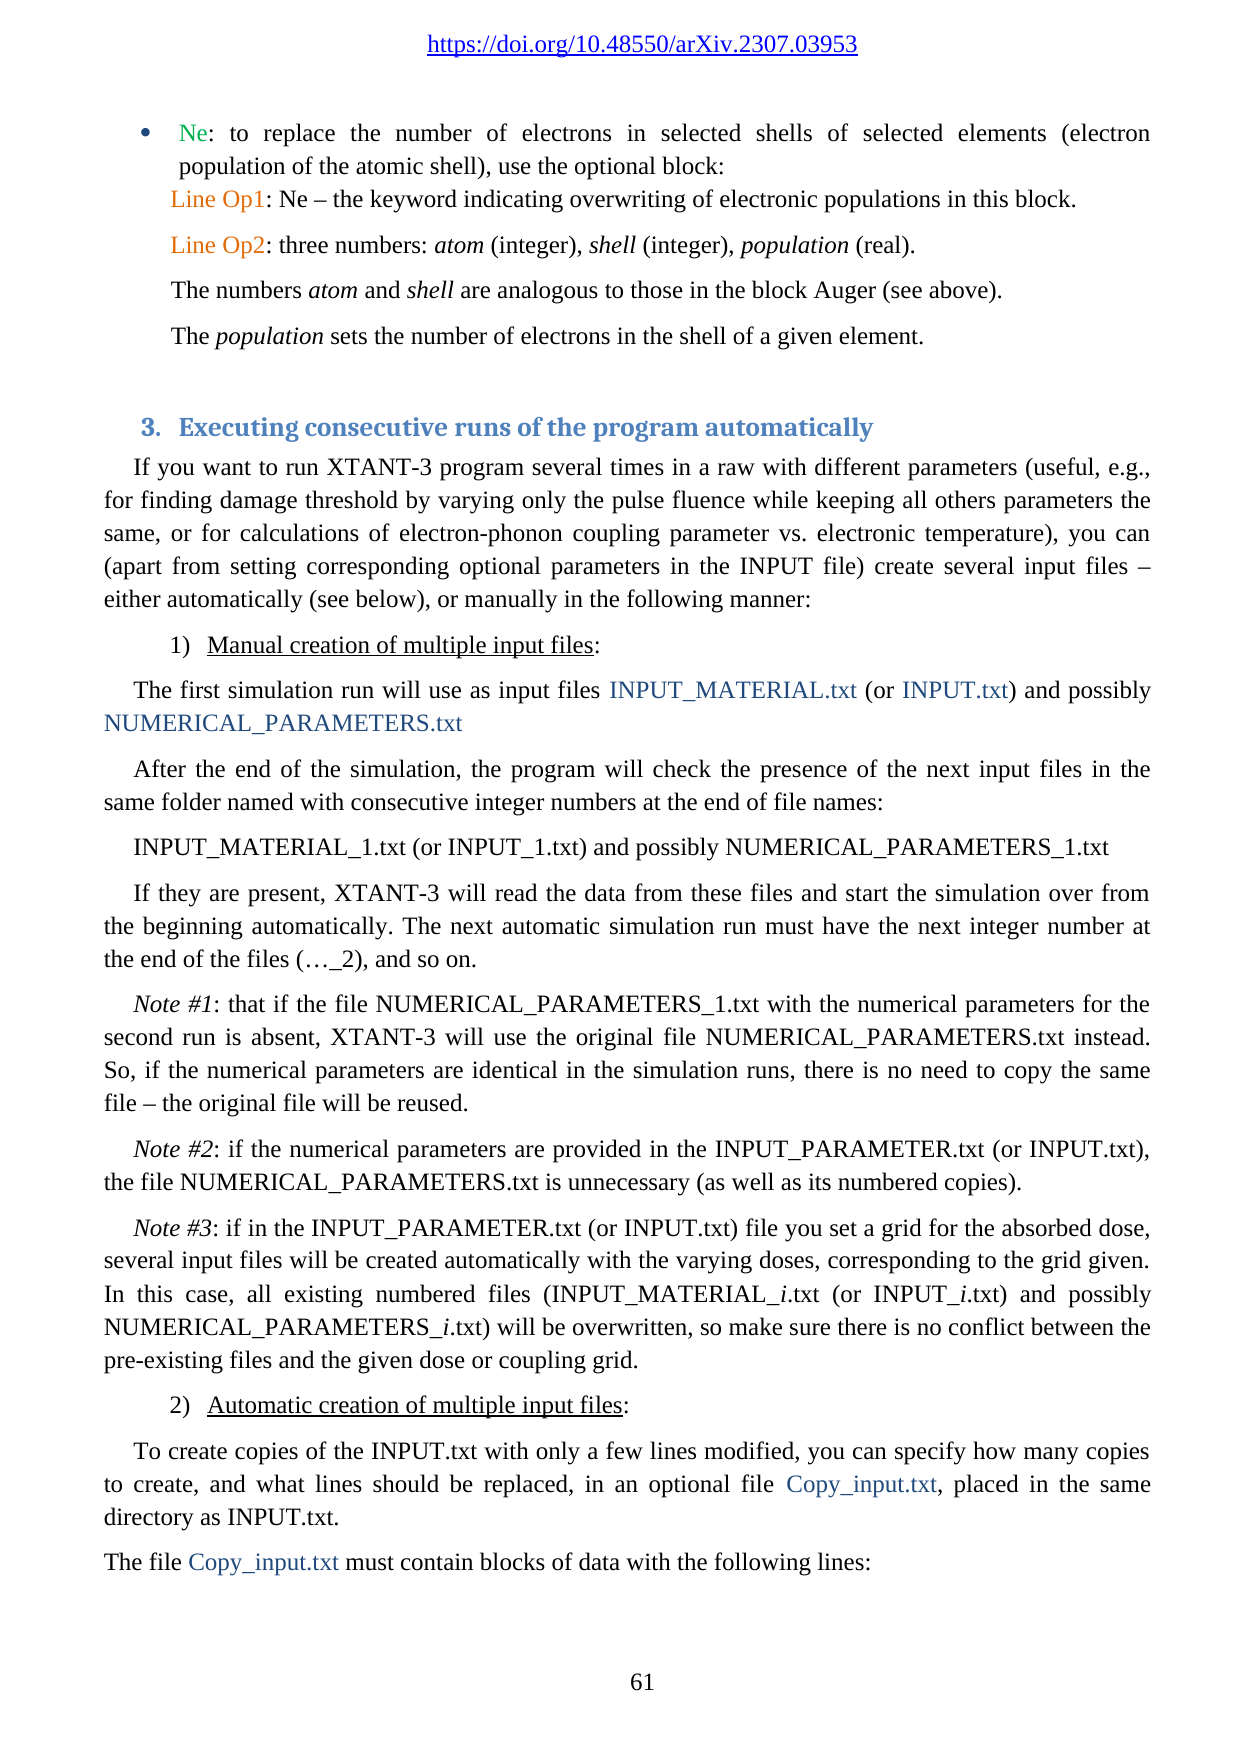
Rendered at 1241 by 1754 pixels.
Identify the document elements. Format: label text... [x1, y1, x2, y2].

text Note #2: if the numerical parameters are provided in the INPUT_PARAMETER.txt (or INPUT.txt), the file NUMERICAL_PARAMETERS.txt is unnecessary (as well as its numbered copies). [103, 1134, 1152, 1196]
text To create copies of the INPUT.txt with only a few lines modified, you can specify how many copies to create, and what lines should be replaced, in an optional file Copy_input.txt, placed in the same directory as INPUT.txt. [103, 1436, 1152, 1531]
text Note #1: that if the file NUMERICAL_PARAMETERS_1.txt with the numerical parameters for the second run is absent, XTANT-3 will use the original file NUMERICAL_PARAMETERS.txt instead. So, if the numerical parameters are identical in the simulation runs, there is no need to copy the same file – the original file will be reused. [103, 989, 1152, 1117]
text The population sets the number of electrons in the shell of a given element. [141, 321, 1152, 349]
text The file Copy_input.txt must contain blocks of data with the following lines: [103, 1547, 1152, 1576]
list Automatic creation of multiple input files: [169, 1390, 1152, 1419]
subtitle Executing consecutive runs of the program automatically [141, 412, 1152, 443]
list Ne: to replace the number of electrons in selected shells of selected elements (electron population of the atomic shell), use the optional block: [141, 118, 1152, 180]
text The first simulation run will use as input files INPUT_MATERIAL.txt (or INPUT.txt) and possibly NUMERICAL_PARAMETERS.txt [103, 675, 1152, 737]
text If you want to run XTANT-3 program several times in a raw with different parameters (useful, e.g., for finding damage threshold by varying only the pulse fluence while keeping all others parameters the same, or for calculations of electron-phonon coupling parameter vs. electronic temperature), you can (apart from setting corresponding optional parameters in the INPUT file) create several input files – either automatically (see below), or manually in the following manner: [103, 452, 1152, 613]
text INPUT_MATERIAL_1.txt (or INPUT_1.txt) and possibly NUMERICAL_PARAMETERS_1.txt [103, 832, 1152, 861]
text Line Op2: three numbers: atom (integer), shell (integer), population (real). [141, 230, 1152, 258]
text Note #3: if in the INPUT_PARAMETER.txt (or INPUT.txt) file you set a grid for the absorbed dose, several input files will be created automatically with the varying doses, corresponding to the grid given. In this case, all existing numbered files (INPUT_MATERIAL_i.txt (or INPUT_i.txt) and possibly NUMERICAL_PARAMETERS_i.txt) will be overwritten, so make sure there is no conflict between the pre-existing files and the given dose or coupling grid. [103, 1213, 1152, 1373]
text Line Op1: Ne – the keyword indicating overwriting of electronic populations in this block. [141, 184, 1152, 213]
list Manual creation of multiple input files: [169, 630, 1152, 658]
text After the end of the simulation, the program will check the presence of the next input files in the same folder named with consecutive integer numbers at the end of file names: [103, 754, 1152, 816]
text If they are present, XTANT-3 will read the data from these files and start the simulation over from the beginning automatically. The next automatic simulation run must have the next integer number at the end of the files (…_2), and so on. [103, 878, 1152, 973]
text The numbers atom and shell are analogous to those in the block Auger (see above). [141, 275, 1152, 304]
